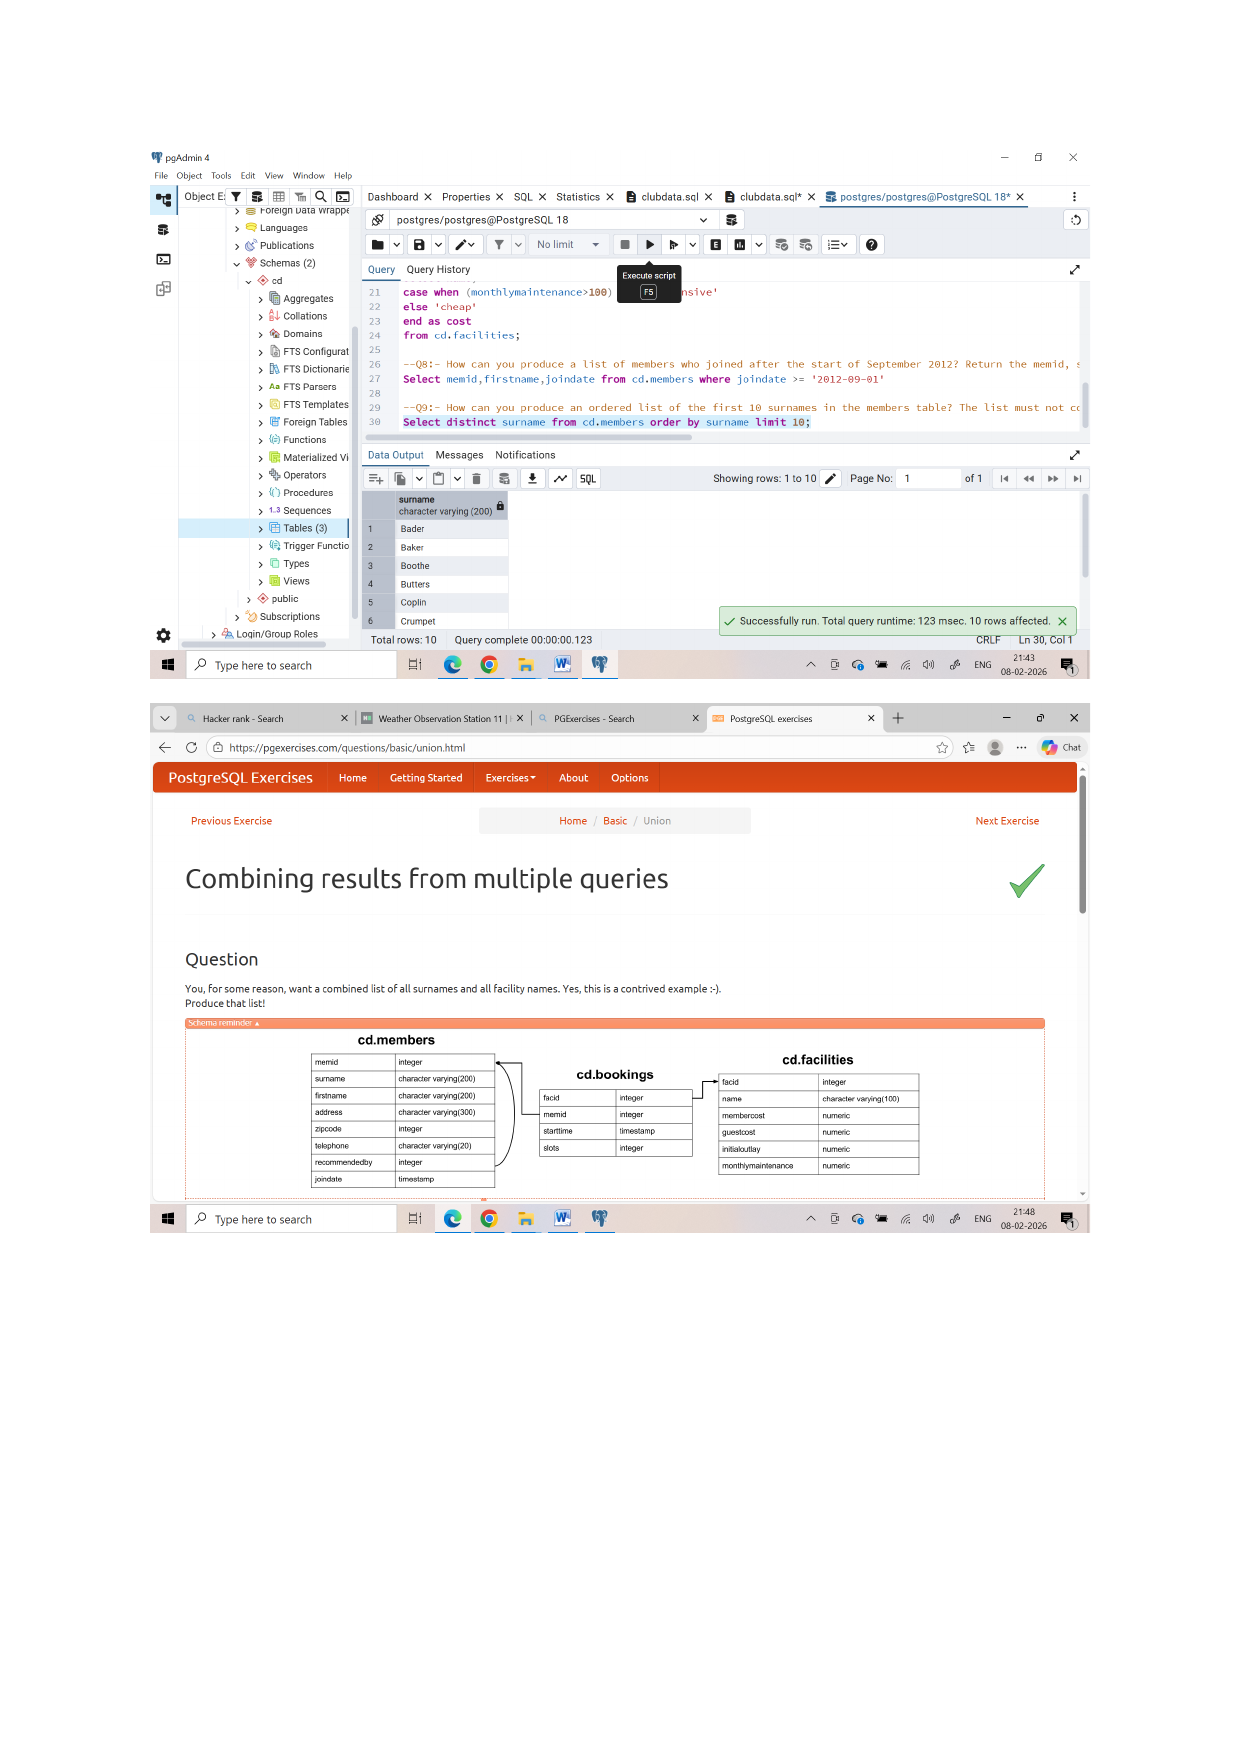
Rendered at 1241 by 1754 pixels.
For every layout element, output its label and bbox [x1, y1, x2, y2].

picture [150, 150, 1091, 679]
picture [150, 703, 1091, 1233]
